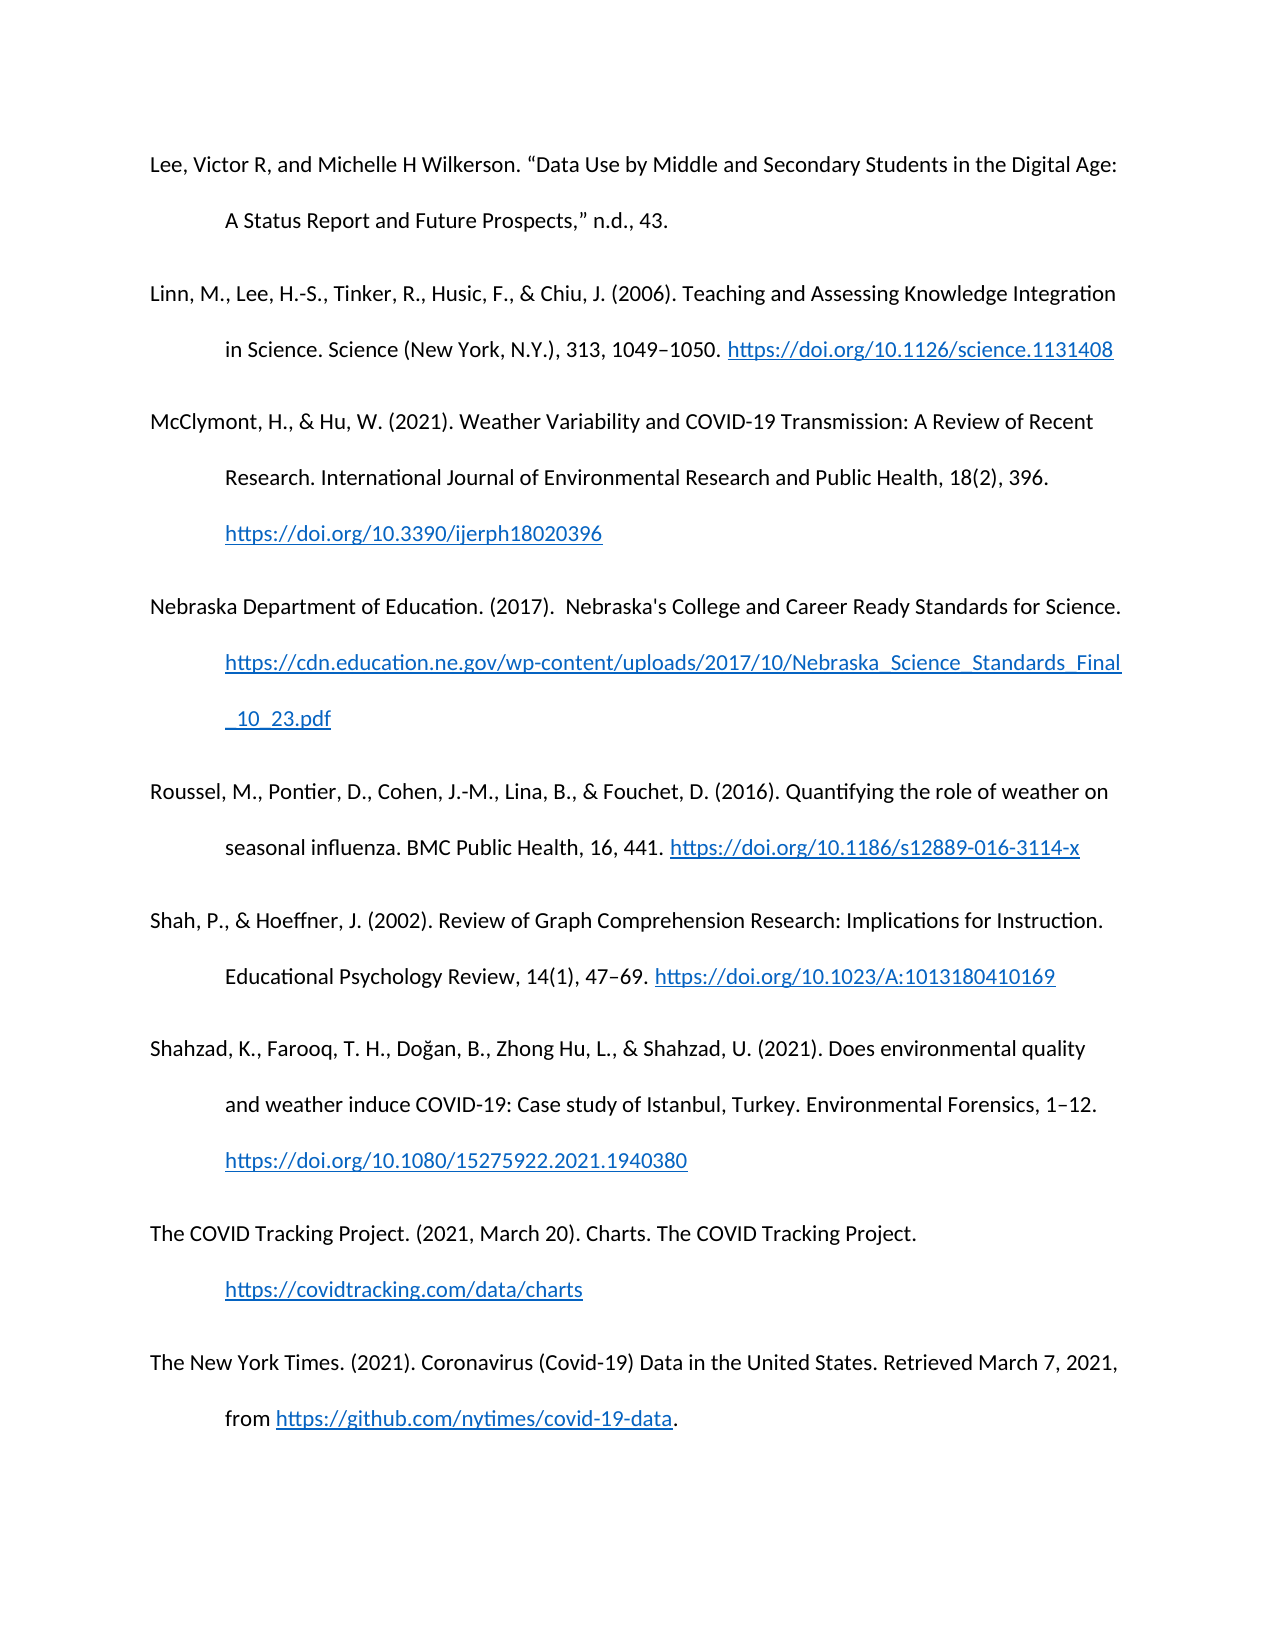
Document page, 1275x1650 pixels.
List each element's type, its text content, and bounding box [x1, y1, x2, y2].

text Shah, P., & Hoeffner, J. (2002). Review of Graph Comprehension Research: Implications for Instruction. Educational Psychology Review, 14(1), 47–69. https://doi.org/10.1023/A:1013180410169 [150, 906, 1125, 990]
text Shahzad, K., Farooq, T. H., Doğan, B., Zhong Hu, L., & Shahzad, U. (2021). Does environmental quality and weather induce COVID-19: Case study of Istanbul, Turkey. Environmental Forensics, 1–12. https://doi.org/10.1080/15275922.2021.1940380 [150, 1034, 1125, 1175]
text McClymont, H., & Hu, W. (2021). Weather Variability and COVID-19 Transmission: A Review of Recent Research. International Journal of Environmental Research and Public Health, 18(2), 396. https://doi.org/10.3390/ijerph18020396 [150, 407, 1125, 548]
text Lee, Victor R, and Michelle H Wilkerson. “Data Use by Middle and Secondary Students in the Digital Age: A Status Report and Future Prospects,” n.d., 43. [150, 150, 1125, 234]
text The New York Times. (2021). Coronavirus (Covid-19) Data in the United States. Retrieved March 7, 2021, from https://github.com/nytimes/covid-19-data. [150, 1348, 1125, 1432]
text Linn, M., Lee, H.-S., Tinker, R., Husic, F., & Chiu, J. (2006). Teaching and Assessing Knowledge Integration in Science. Science (New York, N.Y.), 313, 1049–1050. https://doi.org/10.1126/science.1131408 [150, 279, 1125, 363]
text The COVID Tracking Project. (2021, March 20). Charts. The COVID Tracking Project. https://covidtracking.com/data/charts [150, 1219, 1125, 1303]
text Roussel, M., Pontier, D., Cohen, J.-M., Lina, B., & Fouchet, D. (2016). Quantifying the role of weather on seasonal influenza. BMC Public Health, 16, 441. https://doi.org/10.1186/s12889-016-3114-x [150, 777, 1125, 861]
text Nebraska Department of Education. (2017). Nebraska's College and Career Ready Standards for Science. https://cdn.education.ne.gov/wp-content/uploads/2017/10/Nebraska_Science_Standards_Final_10_23.pdf [150, 592, 1125, 732]
